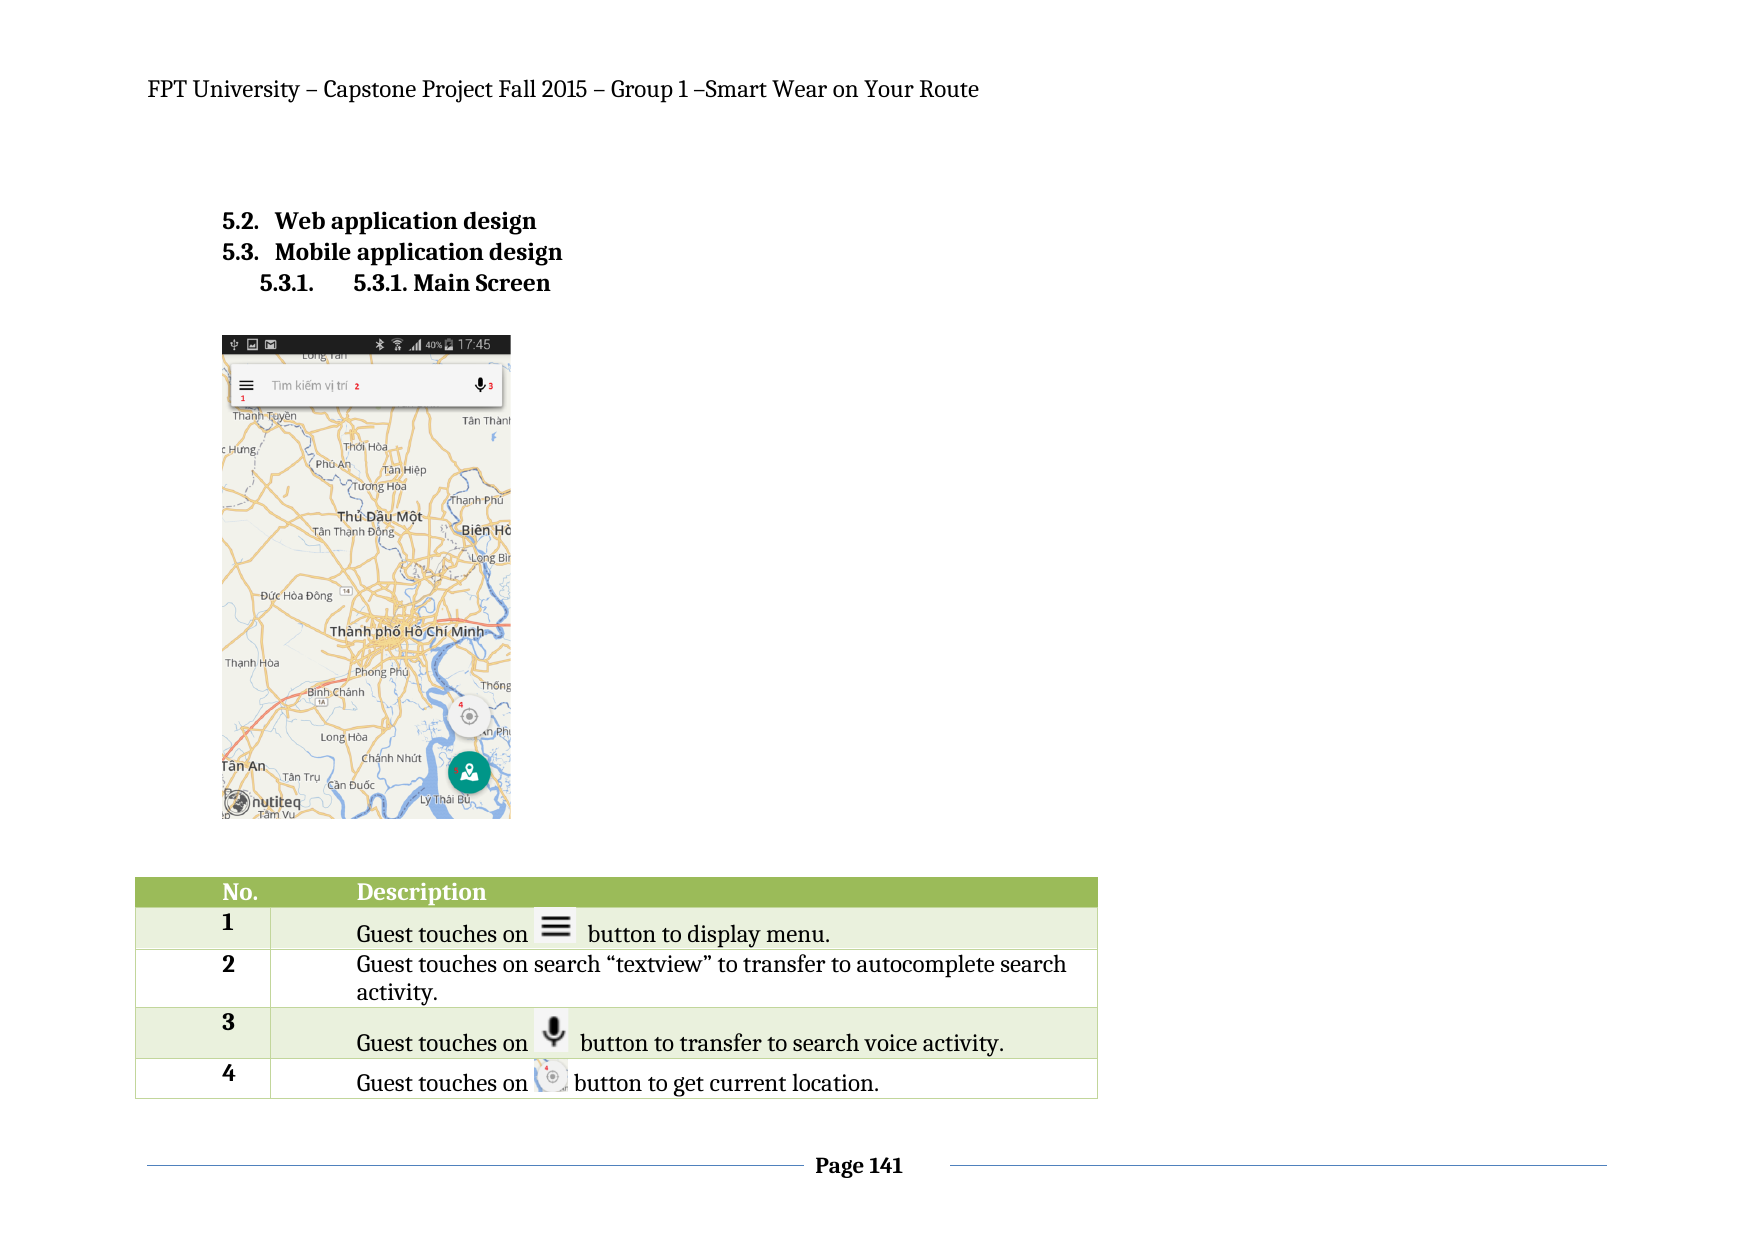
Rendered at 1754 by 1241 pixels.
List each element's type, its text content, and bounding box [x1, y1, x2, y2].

subtitle Web application design [222, 207, 1607, 236]
subtitle 5.3.1. Main Screen [259, 269, 1607, 298]
subtitle Mobile application design [222, 238, 1607, 267]
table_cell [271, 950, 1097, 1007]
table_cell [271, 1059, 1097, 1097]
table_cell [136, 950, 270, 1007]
picture [222, 335, 511, 819]
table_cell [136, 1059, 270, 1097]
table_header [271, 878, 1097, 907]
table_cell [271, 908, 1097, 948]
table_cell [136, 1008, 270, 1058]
picture [534, 1059, 568, 1092]
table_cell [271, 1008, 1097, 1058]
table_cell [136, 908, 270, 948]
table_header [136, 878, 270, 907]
